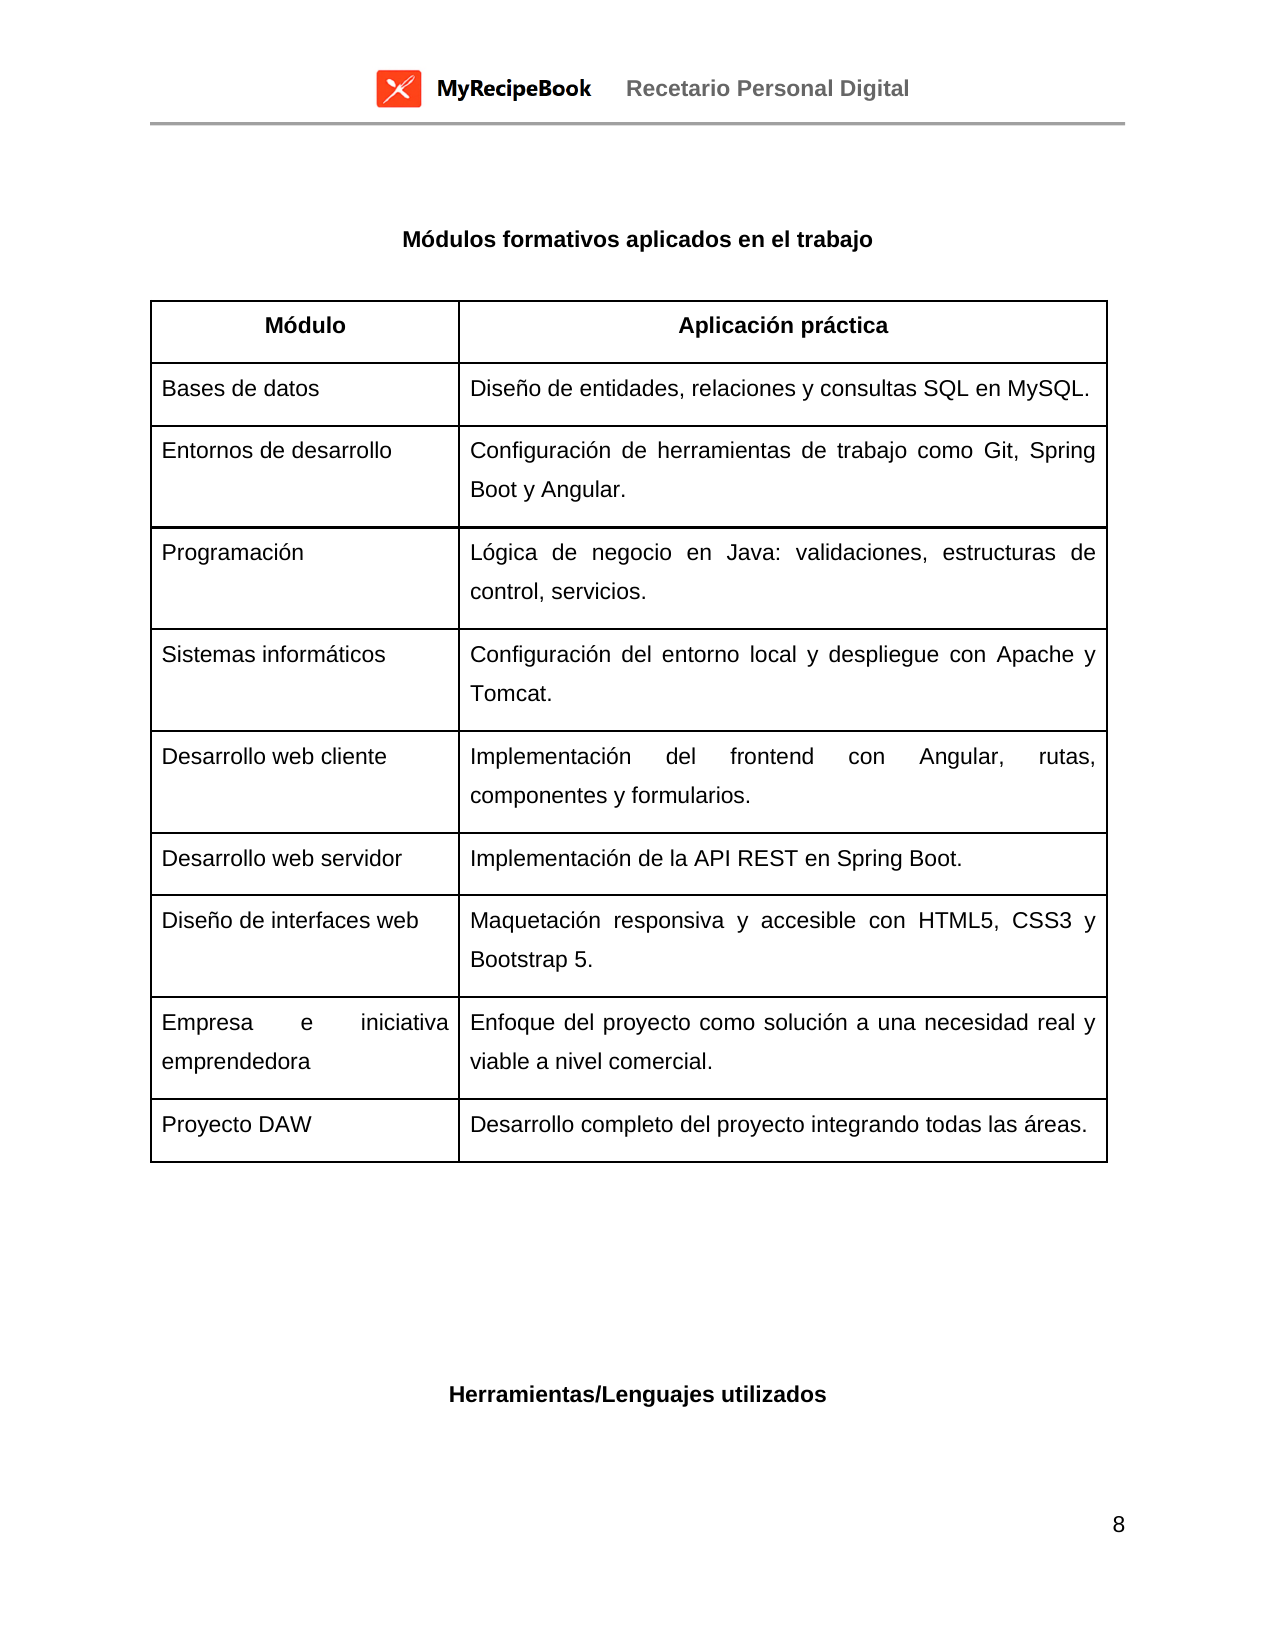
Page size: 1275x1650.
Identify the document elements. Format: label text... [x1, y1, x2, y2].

table_header Módulo [152, 302, 458, 362]
table_cell Proyecto DAW [152, 1100, 458, 1161]
table_cell Desarrollo completo del proyecto integrando todas las áreas. [460, 1100, 1106, 1161]
table_cell Lógica de negocio en Java: validaciones, estructuras de control, servicios. [460, 529, 1106, 628]
picture [368, 65, 604, 108]
table_cell Sistemas informáticos [152, 630, 458, 730]
subtitle Módulos formativos aplicados en el trabajo [150, 226, 1125, 252]
table_cell Maquetación responsiva y accesible con HTML5, CSS3 y Bootstrap 5. [460, 896, 1106, 996]
table_cell Desarrollo web servidor [152, 834, 458, 894]
table_cell Enfoque del proyecto como solución a una necesidad real y viable a nivel comercial. [460, 998, 1106, 1098]
table_cell Entornos de desarrollo [152, 427, 458, 526]
table_cell Programación [152, 529, 458, 628]
table_header Aplicación práctica [460, 302, 1106, 362]
table_cell Desarrollo web cliente [152, 732, 458, 832]
subtitle Herramientas/Lenguajes utilizados [150, 1381, 1125, 1407]
table_cell Configuración del entorno local y despliegue con Apache y Tomcat. [460, 630, 1106, 730]
table_cell Diseño de interfaces web [152, 896, 458, 996]
table_cell Configuración de herramientas de trabajo como Git, Spring Boot y Angular. [460, 427, 1106, 526]
table_cell Diseño de entidades, relaciones y consultas SQL en MySQL. [460, 364, 1106, 424]
table_cell Implementación de la API REST en Spring Boot. [460, 834, 1106, 894]
table_cell Bases de datos [152, 364, 458, 424]
table_cell Implementación del frontend con Angular, rutas, componentes y formularios. [460, 732, 1106, 832]
table_cell Empresa e iniciativa emprendedora [152, 998, 458, 1098]
